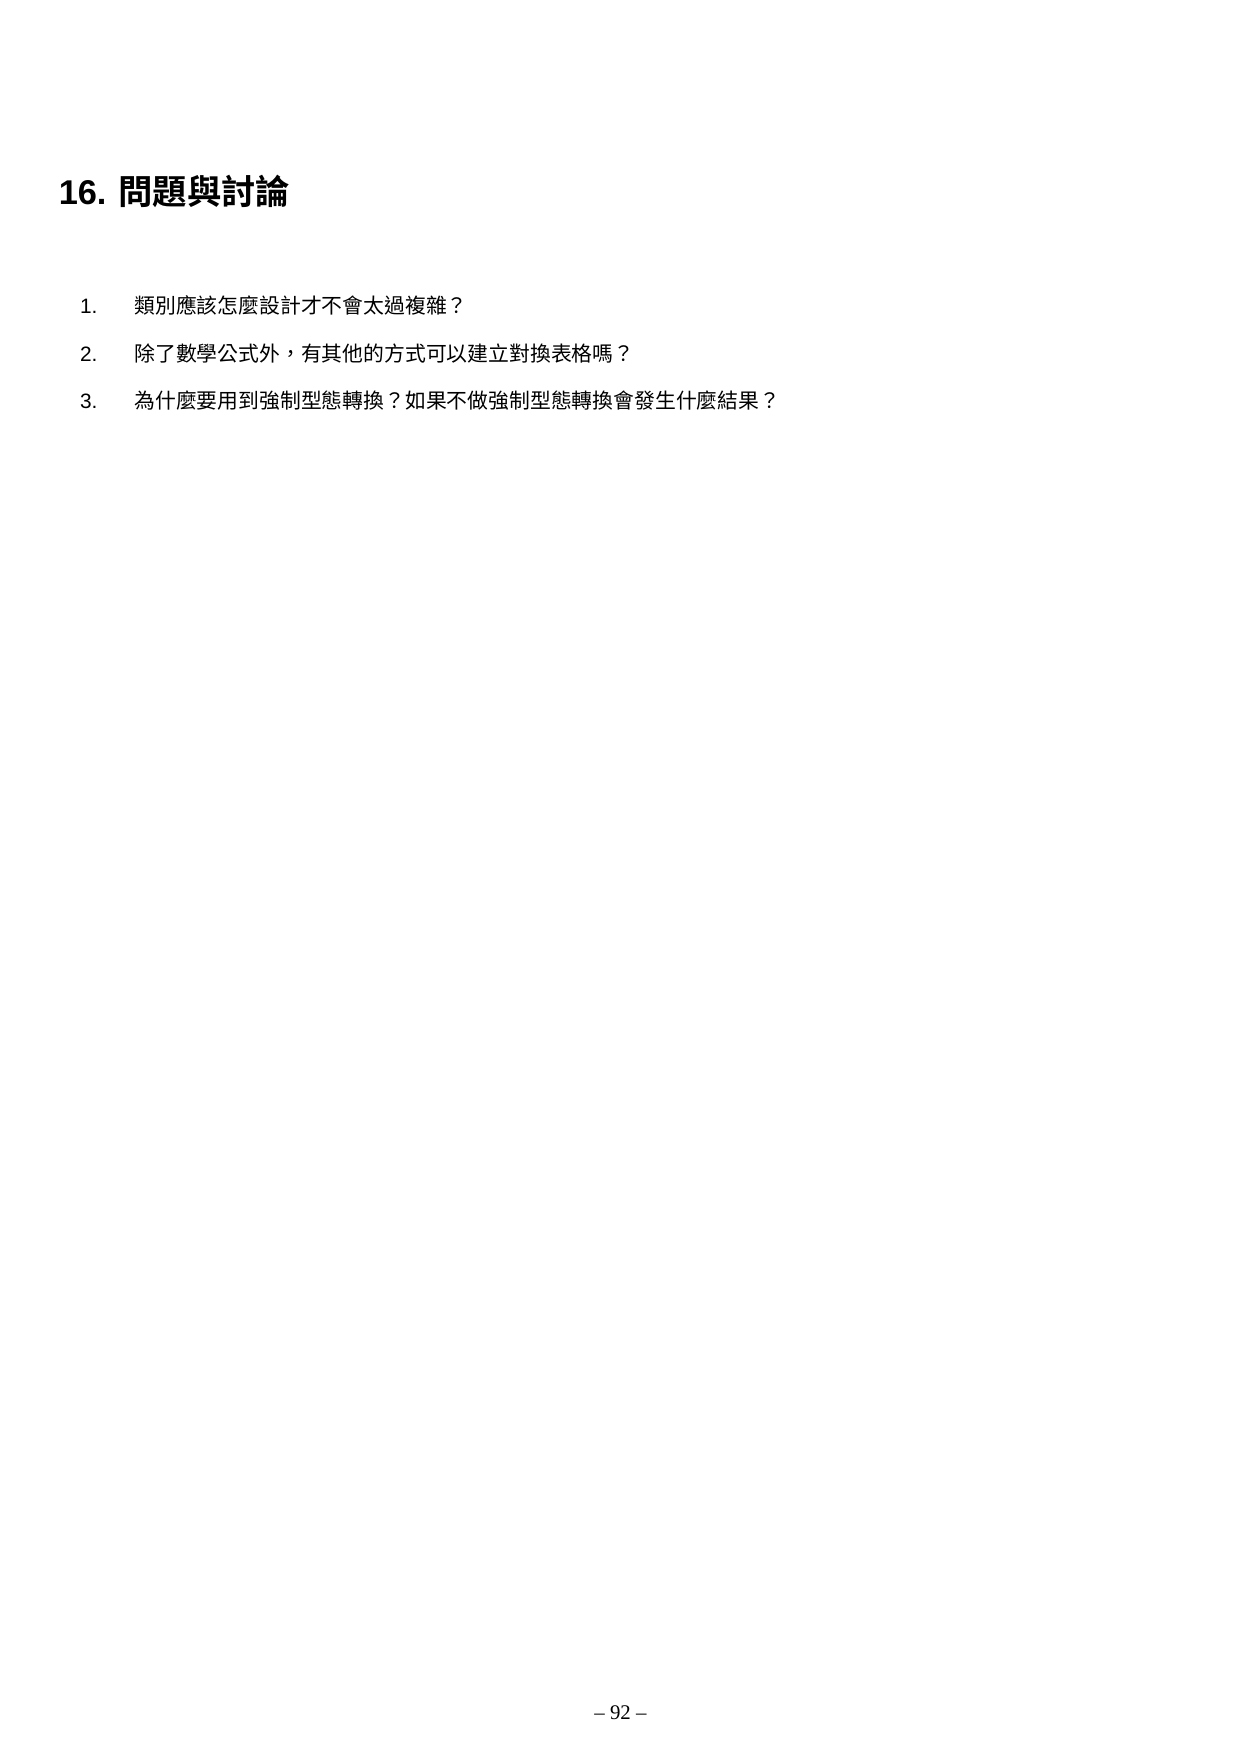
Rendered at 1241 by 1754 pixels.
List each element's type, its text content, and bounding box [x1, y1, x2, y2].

list 為什麼要用到強制型態轉換？如果不做強制型態轉換會發生什麼結果？ [59, 379, 1181, 421]
list 除了數學公式外，有其他的方式可以建立對換表格嗎？ [59, 331, 1181, 373]
subtitle 問題與討論 [106, 148, 1181, 231]
list 類別應該怎麼設計才不會太過複雜？ [59, 283, 1181, 325]
